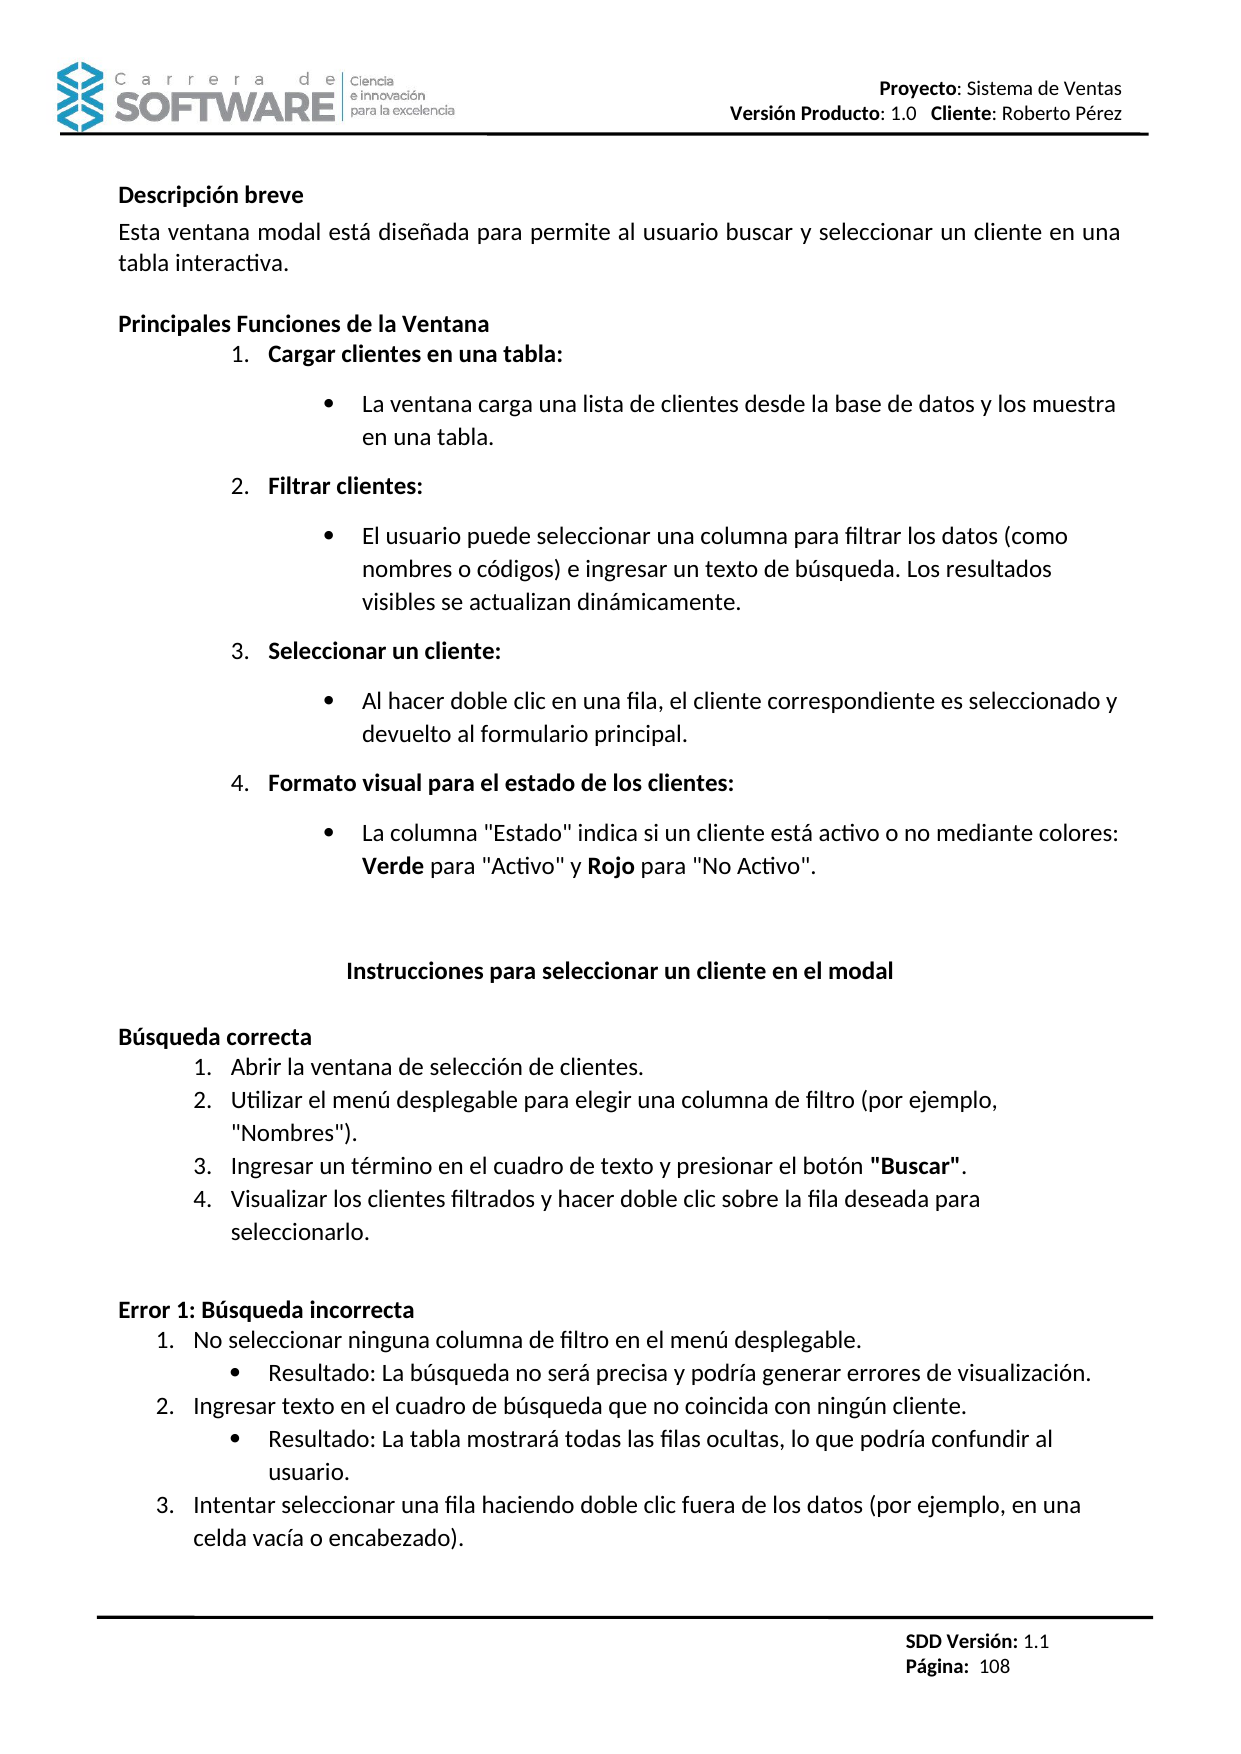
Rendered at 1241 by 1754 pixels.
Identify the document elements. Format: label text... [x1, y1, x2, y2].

subtitle Instrucciones para seleccionar un cliente en el modal [118, 955, 1122, 986]
list Abrir la ventana de selección de clientes. [193, 1051, 1122, 1082]
text Error 1: Búsqueda incorrecta [118, 1294, 1122, 1325]
text Esta ventana modal está diseñada para permite al usuario buscar y seleccionar un cliente en una tabla interactiva. [118, 216, 1122, 277]
list Visualizar los clientes filtrados y hacer doble clic sobre la fila deseada para seleccionarlo. [193, 1183, 1122, 1246]
list Al hacer doble clic en una fila, el cliente correspondiente es seleccionado y devuelto al formulario principal. [324, 685, 1122, 748]
picture [46, 46, 461, 154]
list La columna "Estado" indica si un cliente está activo o no mediante colores: Verde para "Activo" y Rojo para "No Activo". [324, 817, 1122, 881]
text Principales Funciones de la Ventana [118, 308, 1122, 338]
subtitle Descripción breve [118, 179, 1122, 210]
list La ventana carga una lista de clientes desde la base de datos y los muestra en una tabla. [324, 388, 1122, 451]
text Búsqueda correcta [118, 1021, 1122, 1051]
list Intentar seleccionar una fila haciendo doble clic fuera de los datos (por ejemplo, en una celda vacía o encabezado). [156, 1489, 1122, 1553]
list El usuario puede seleccionar una columna para filtrar los datos (como nombres o códigos) e ingresar un texto de búsqueda. Los resultados visibles se actualizan dinámicamente. [324, 520, 1122, 616]
list Filtrar clientes: [231, 471, 1122, 501]
list Resultado: La búsqueda no será precisa y podría generar errores de visualización. [231, 1358, 1122, 1388]
list Resultado: La tabla mostrará todas las filas ocultas, lo que podría confundir al usuario. [231, 1423, 1122, 1487]
list Cargar clientes en una tabla: [231, 338, 1122, 369]
list Ingresar un término en el cuadro de texto y presionar el botón "Buscar". [193, 1150, 1122, 1181]
list Utilizar el menú desplegable para elegir una columna de filtro (por ejemplo, "Nombres"). [193, 1084, 1122, 1148]
list Ingresar texto en el cuadro de búsqueda que no coincida con ningún cliente. [156, 1391, 1122, 1421]
list Seleccionar un cliente: [231, 636, 1122, 666]
list Formato visual para el estado de los clientes: [231, 768, 1122, 798]
list No seleccionar ninguna columna de filtro en el menú desplegable. [156, 1325, 1122, 1355]
